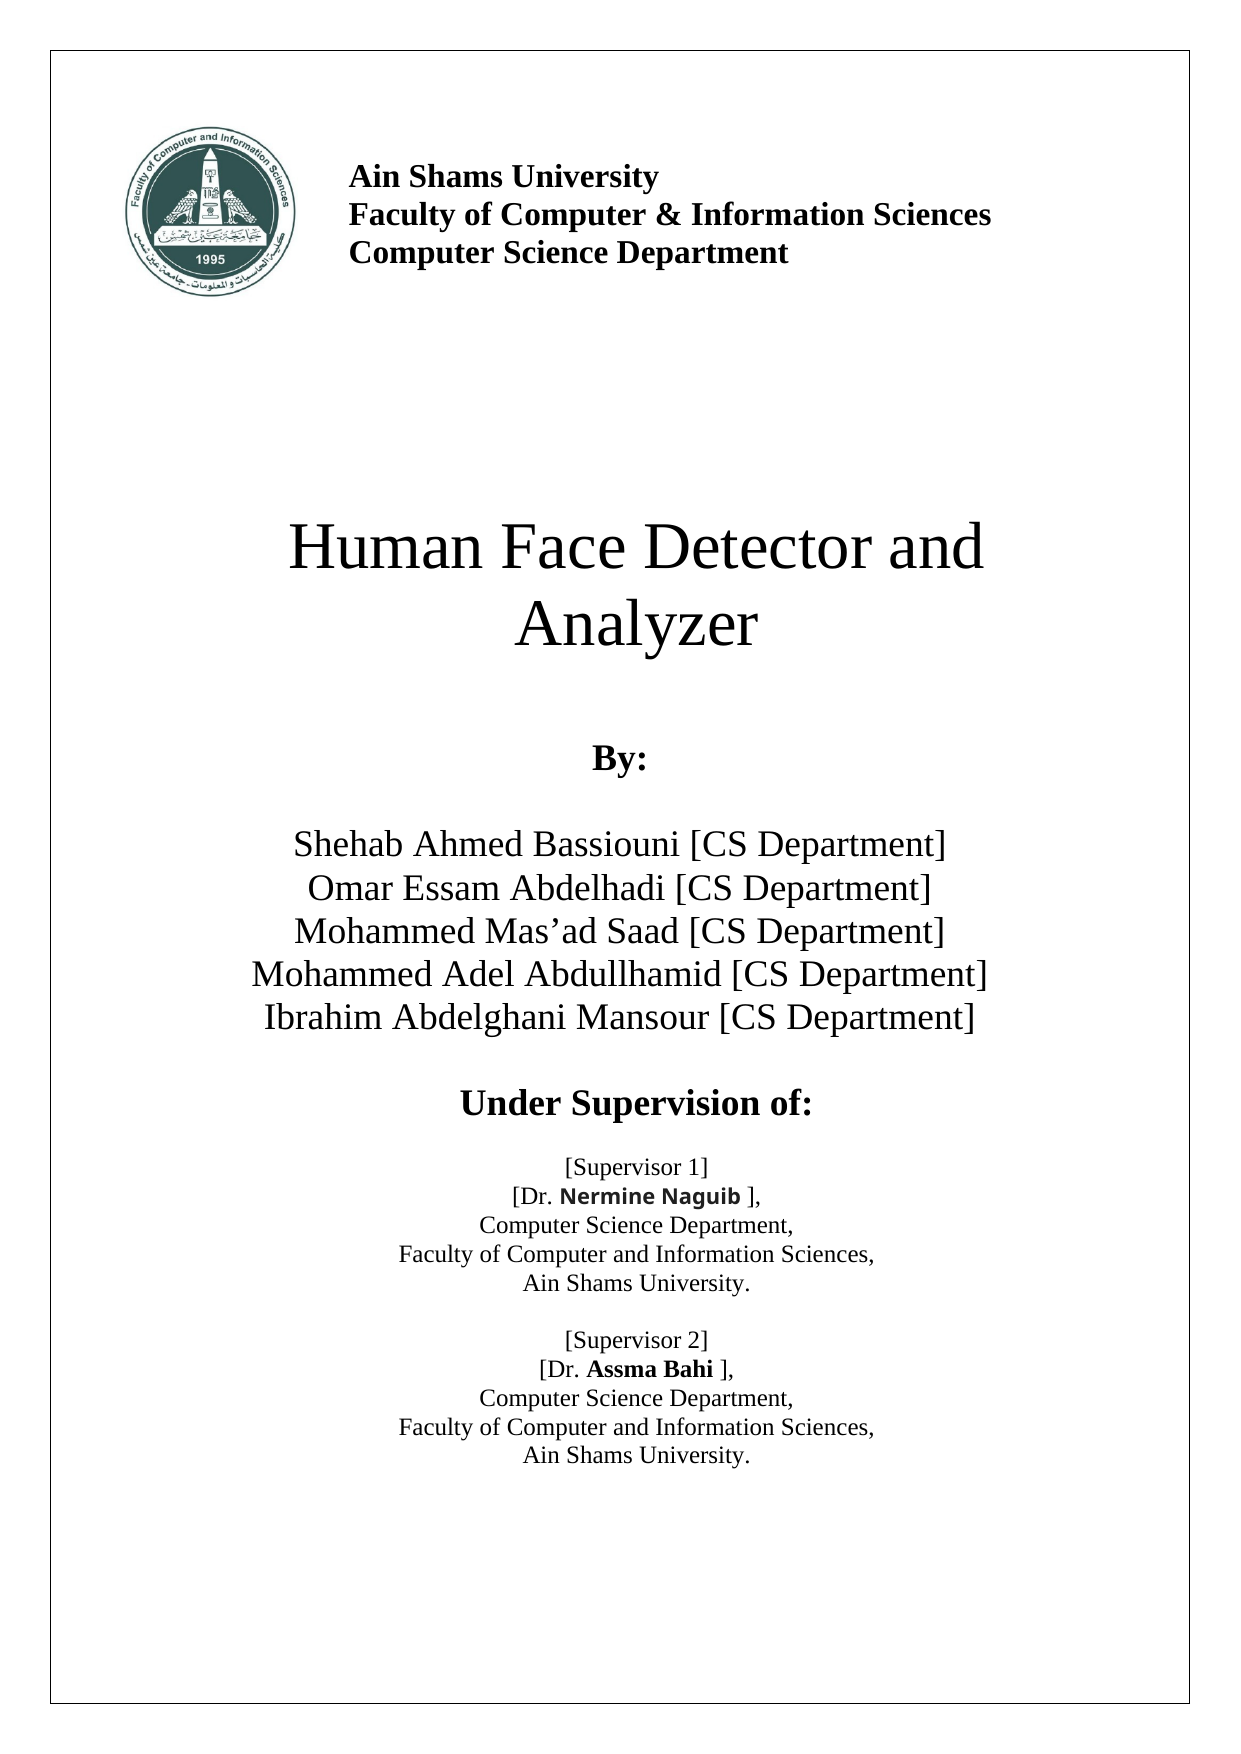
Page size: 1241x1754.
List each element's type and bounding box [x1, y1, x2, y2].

picture [121, 118, 299, 303]
